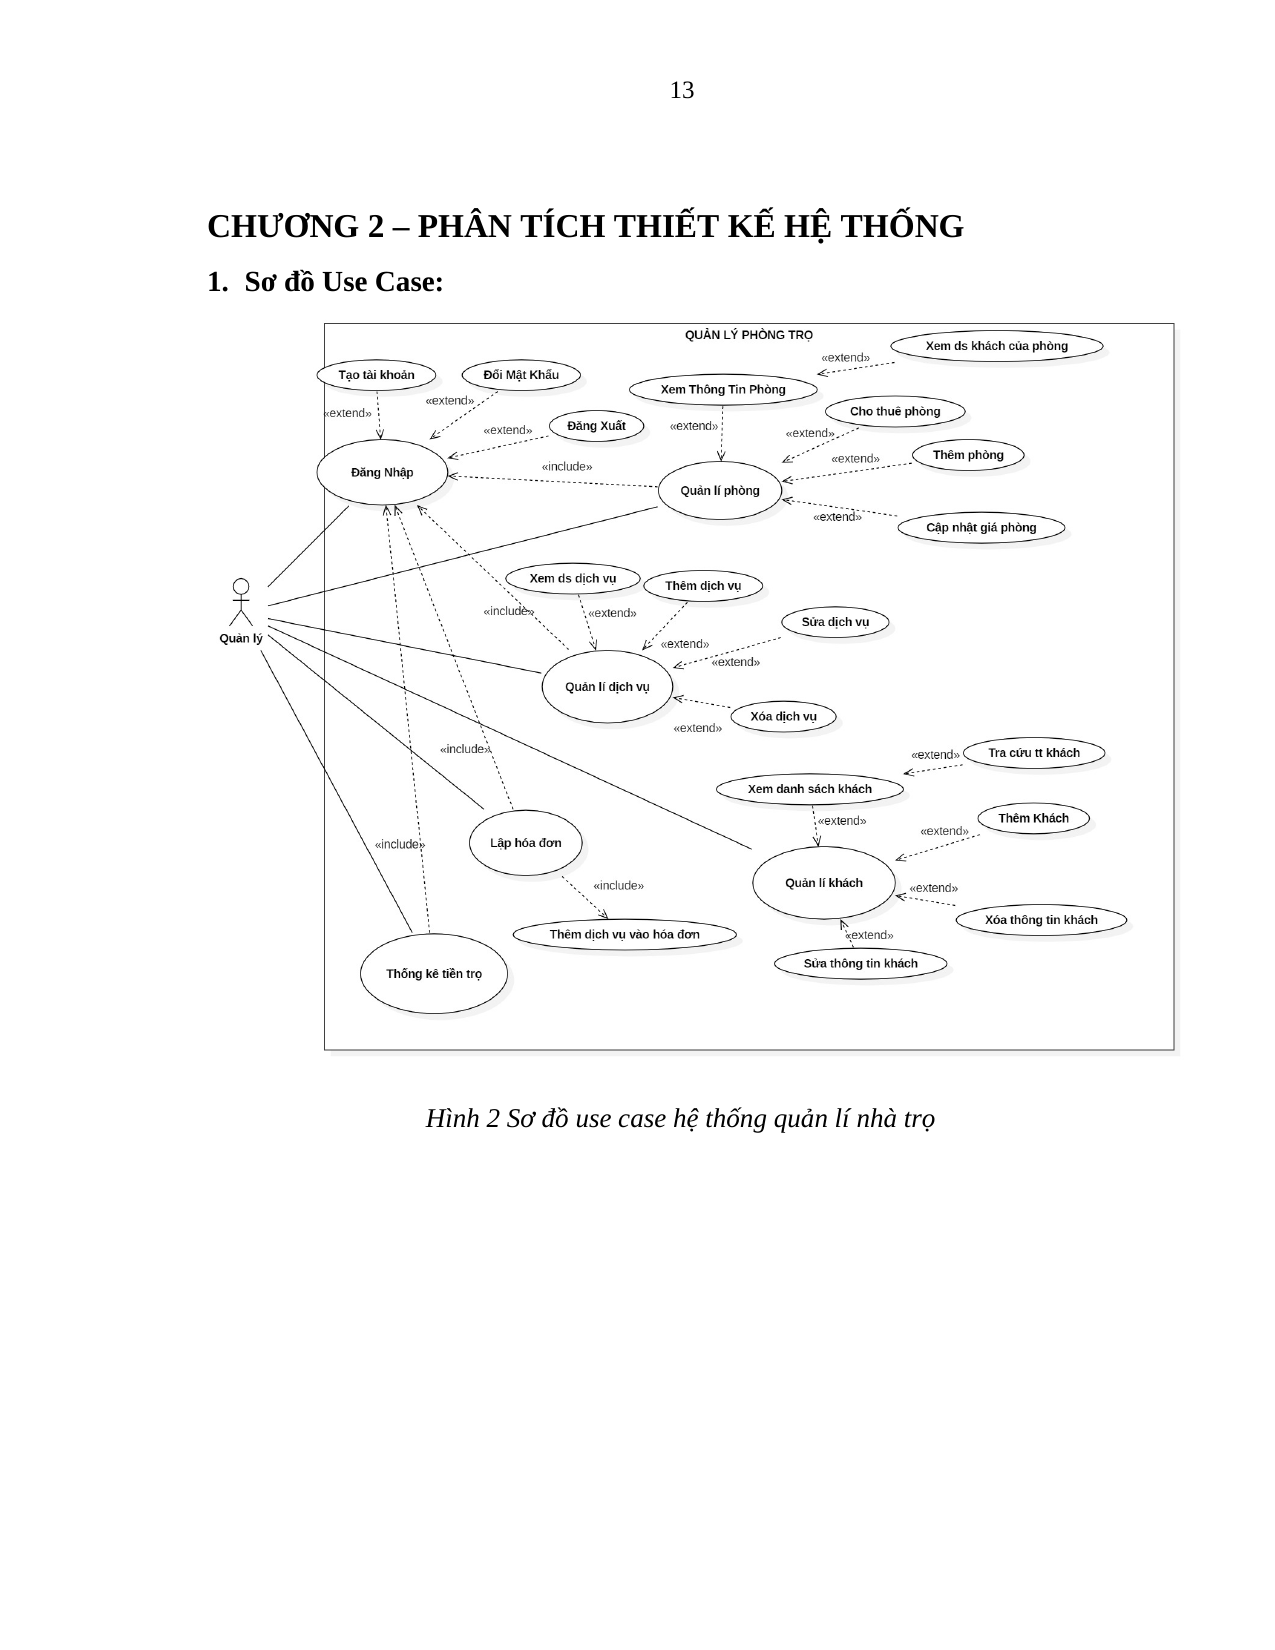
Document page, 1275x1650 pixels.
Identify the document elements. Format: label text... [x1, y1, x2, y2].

picture [206, 314, 1210, 1086]
text Hình 2 Sơ đồ use case hệ thống quản lí nhà trọ [207, 1102, 1157, 1133]
text CHƯƠNG 2 – PHÂN TÍCH THIẾT KẾ HỆ THỐNG [207, 207, 1157, 245]
list Sơ đồ Use Case: [207, 264, 1157, 298]
